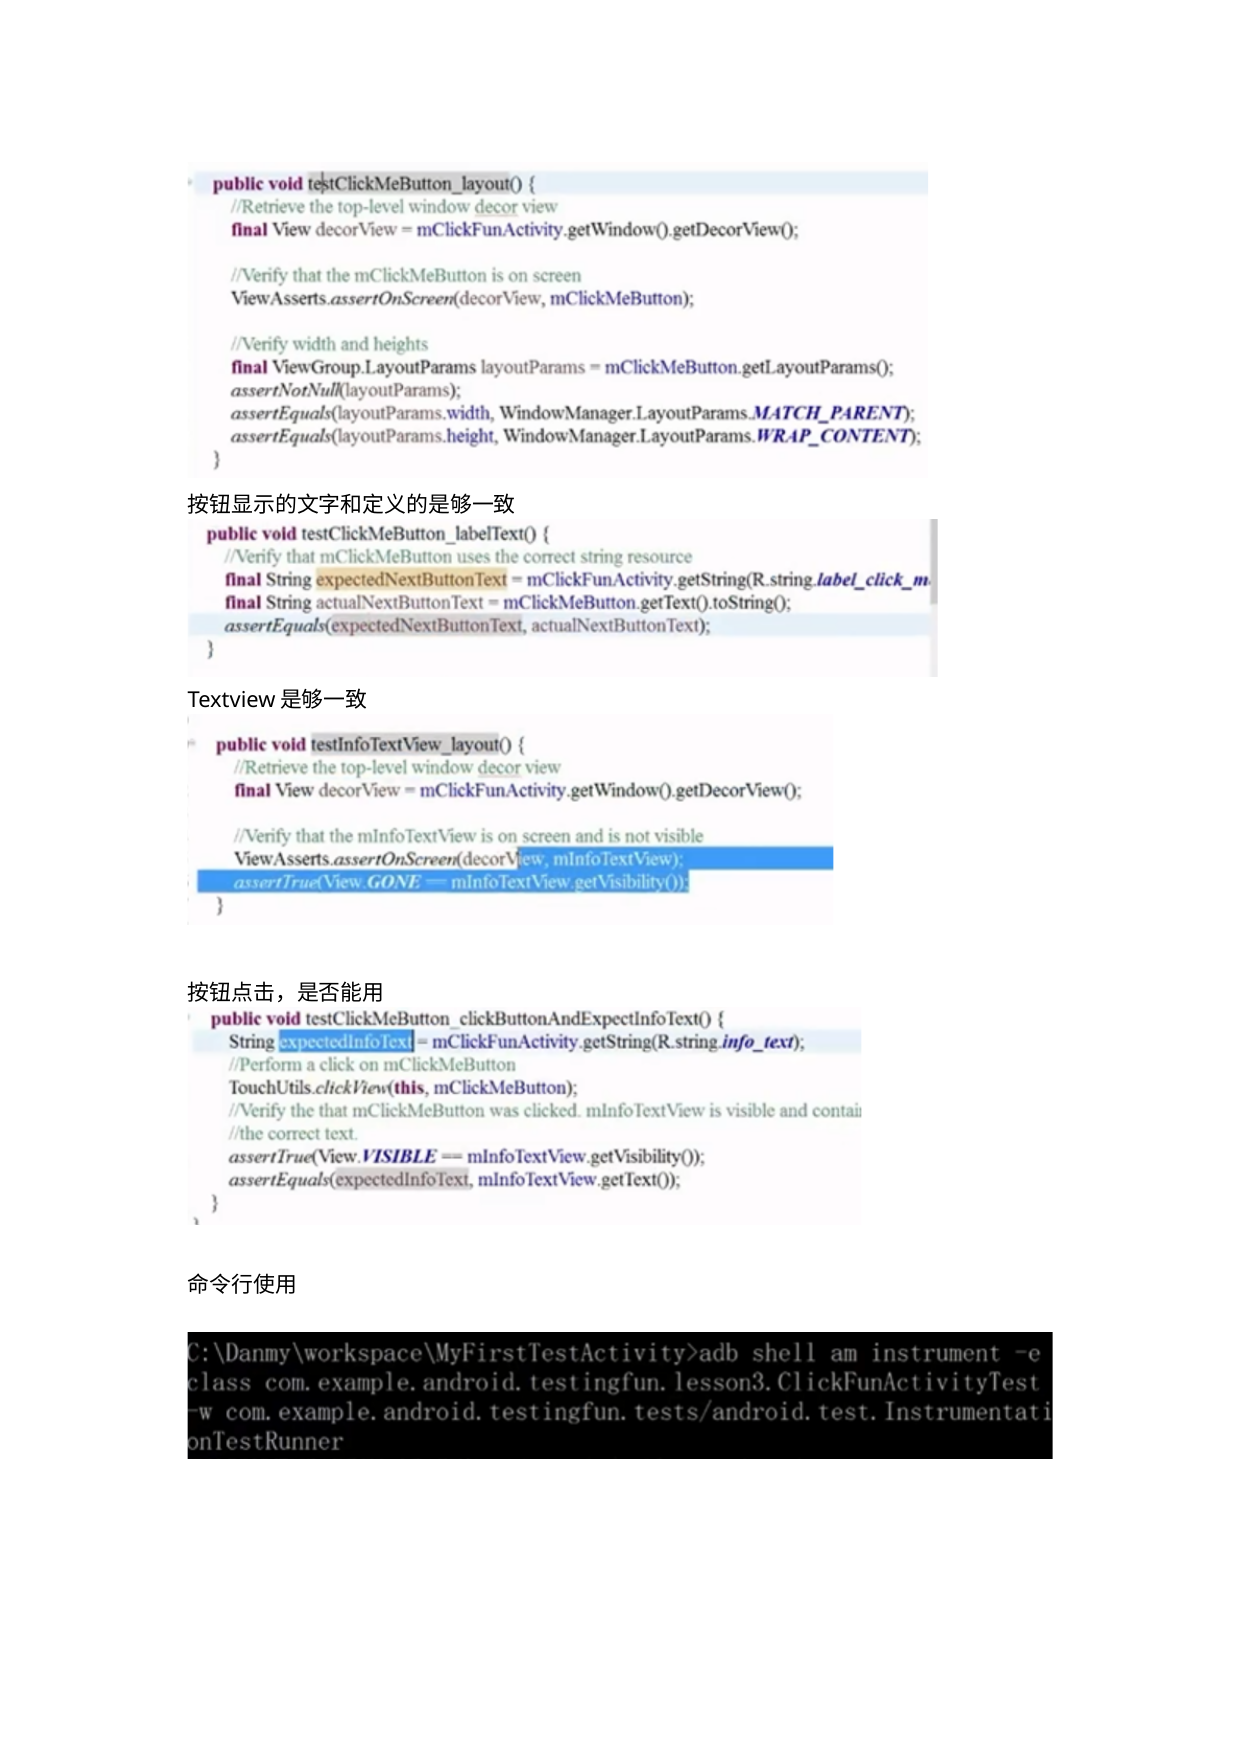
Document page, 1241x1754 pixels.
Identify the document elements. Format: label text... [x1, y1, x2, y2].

text 命令行使用 [187, 1267, 1053, 1299]
picture [187, 519, 938, 677]
text 按钮显示的文字和定义的是够一致 [187, 487, 1053, 519]
picture [187, 714, 834, 925]
text Textview是够一致 [187, 682, 1053, 714]
picture [187, 162, 929, 478]
text 按钮点击，是否能用 [187, 974, 1053, 1007]
picture [187, 1332, 1053, 1459]
picture [187, 1007, 862, 1225]
